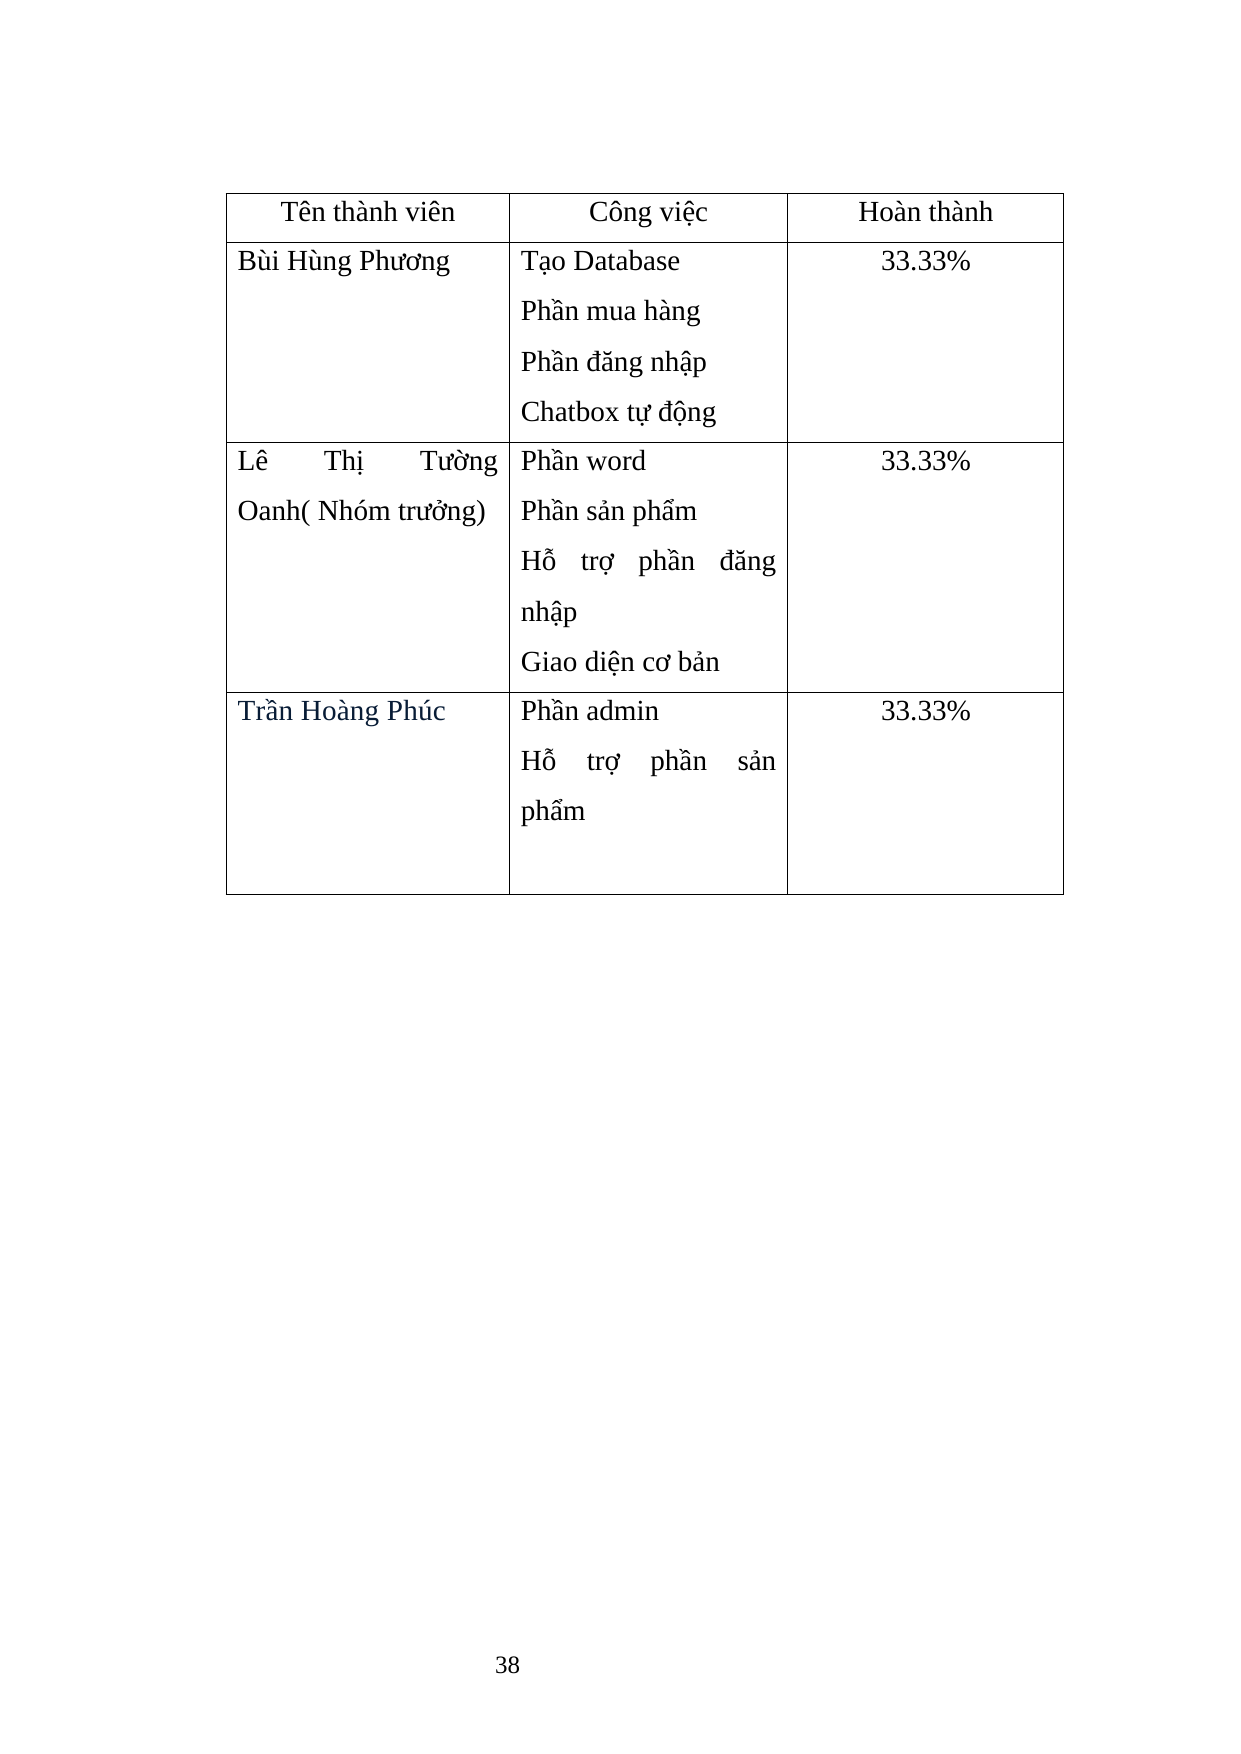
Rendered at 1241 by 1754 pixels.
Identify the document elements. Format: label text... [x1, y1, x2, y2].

table_cell Phần admin Hỗ trợ phần sản phẩm [510, 693, 787, 894]
table_cell 33.33% [788, 443, 1063, 692]
table_header Hoàn thành [788, 194, 1063, 242]
table_header Công việc [510, 194, 787, 242]
table_cell 33.33% [788, 243, 1063, 442]
table_cell Phần word Phần sản phẩm Hỗ trợ phần đăng nhập Giao diện cơ bản [510, 443, 787, 692]
table_cell 33.33% [788, 693, 1063, 894]
table_cell Tạo Database Phần mua hàng Phần đăng nhập Chatbox tự động [510, 243, 787, 442]
table_cell Trần Hoàng Phúc [227, 693, 509, 894]
table_cell Bùi Hùng Phương [227, 243, 509, 442]
table_header Tên thành viên [227, 194, 509, 242]
table_cell Lê Thị Tường Oanh( Nhóm trưởng) [227, 443, 509, 692]
